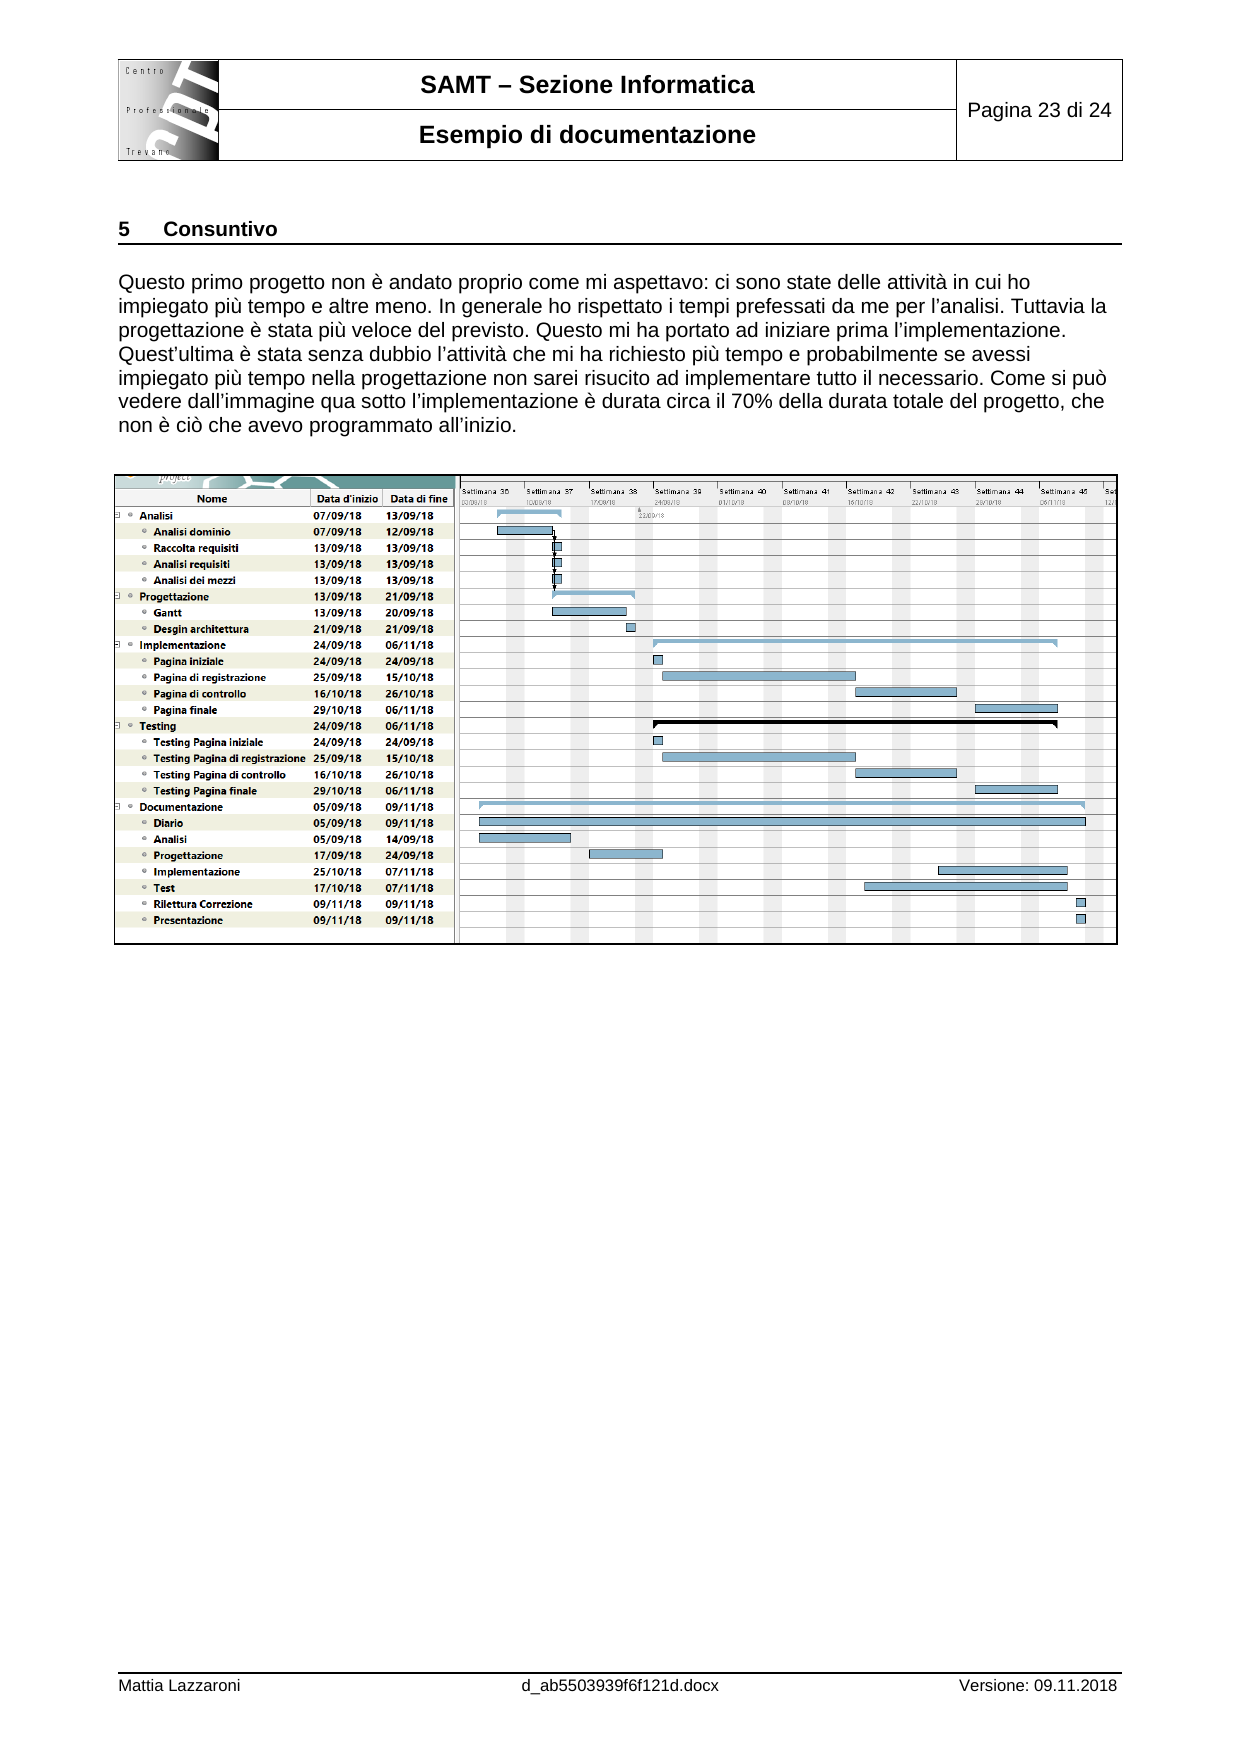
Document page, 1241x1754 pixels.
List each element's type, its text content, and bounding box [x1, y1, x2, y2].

text Questo primo progetto non è andato proprio come mi aspettavo: ci sono state delle attività in cui ho impiegato più tempo e altre meno. In generale ho rispettato i tempi prefessati da me per l’analisi. Tuttavia la progettazione è stata più veloce del previsto. Questo mi ha portato ad iniziare prima l’implementazione. Quest’ultima è stata senza dubbio l’attività che mi ha richiesto più tempo e probabilmente se avessi impiegato più tempo nella progettazione non sarei risucito ad implementare tutto il necessario. Come si può vedere dall’immagine qua sotto l’implementazione è durata circa il 70% della durata totale del progetto, che non è ciò che avevo programmato all’inizio. [118, 269, 1122, 437]
picture [115, 476, 1116, 943]
subtitle Consuntivo [118, 217, 1122, 243]
picture [118, 60, 219, 160]
